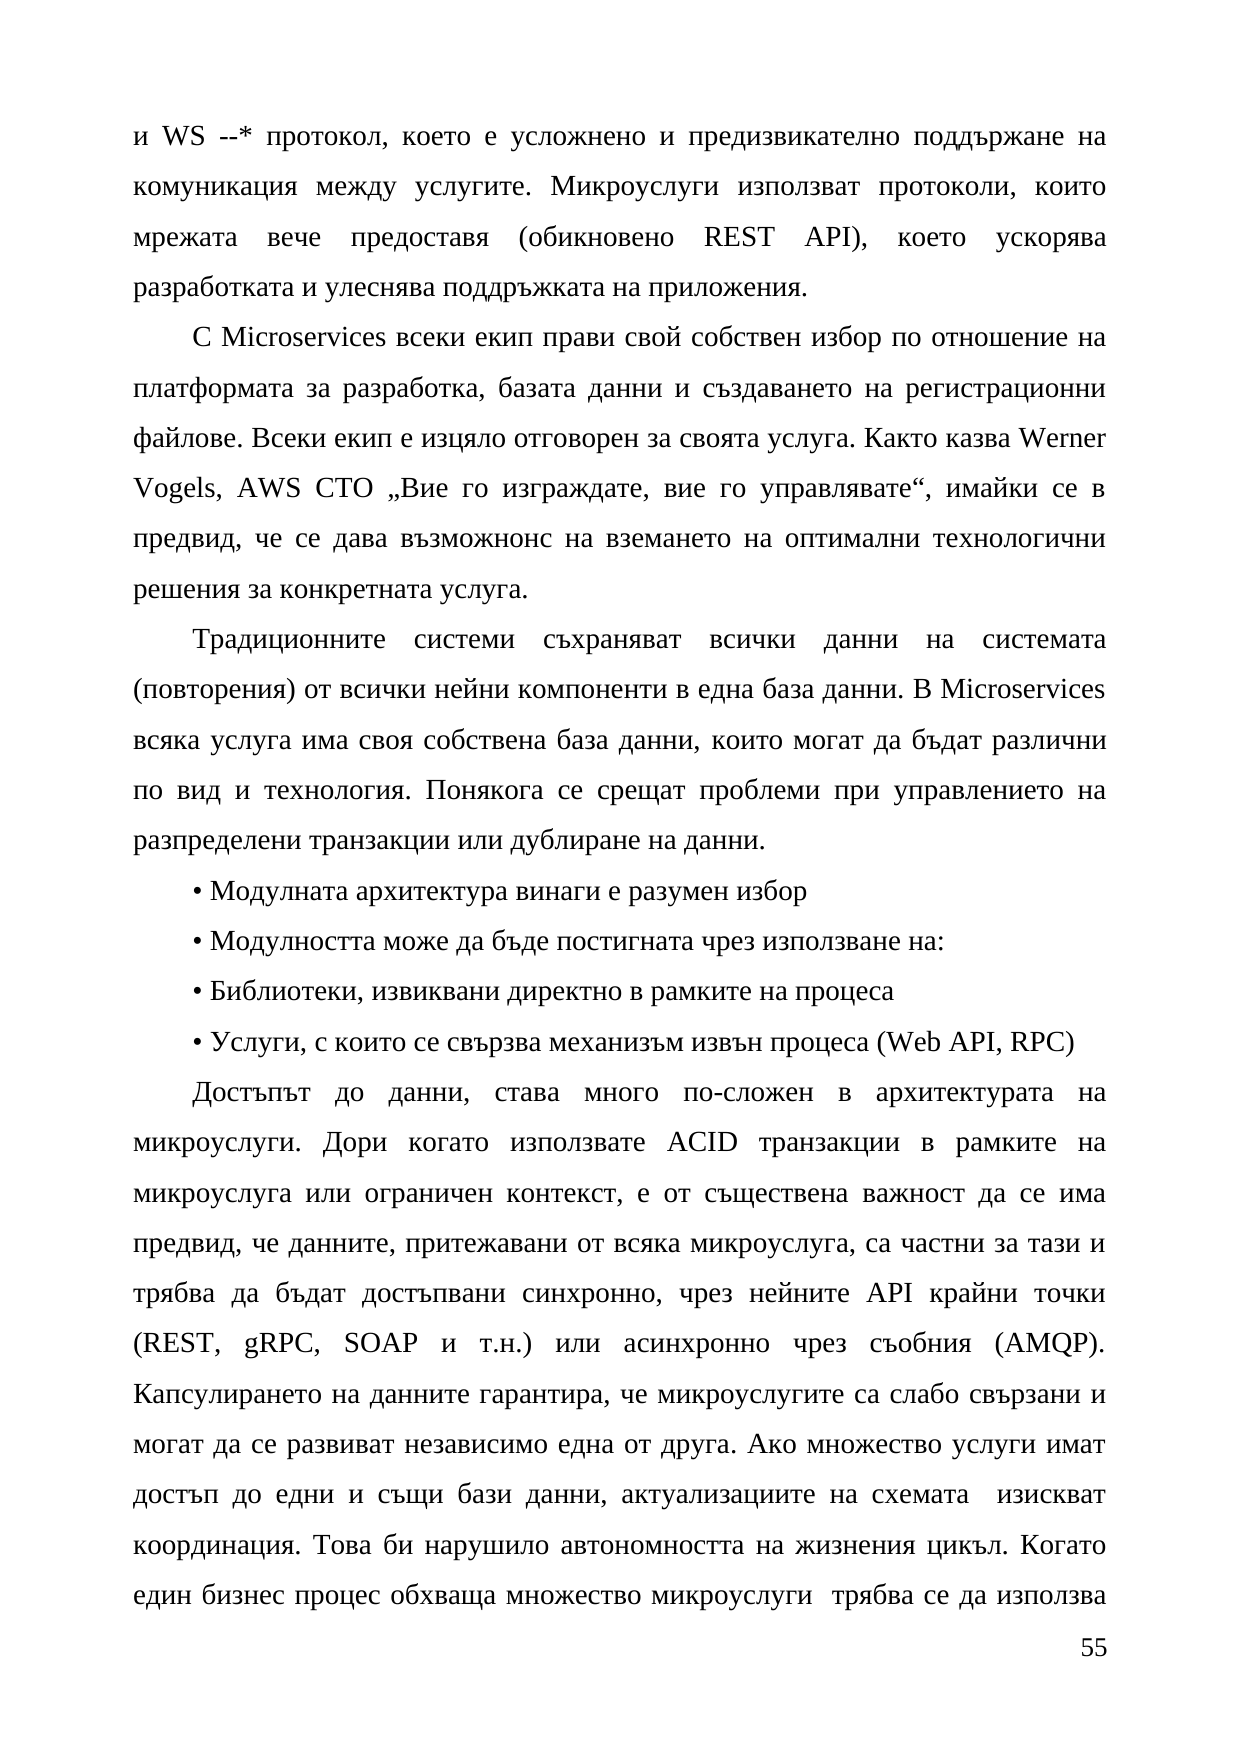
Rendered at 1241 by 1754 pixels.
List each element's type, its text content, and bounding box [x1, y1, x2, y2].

text Традиционните системи съхраняват всички данни на системата (повторения) от всички нейни компоненти в една база данни. В Microservices всяка услуга има своя собствена база данни, които могат да бъдат различни по вид и технология. Понякога се срещат проблеми при управлението на разпределени транзакции или дублиране на данни. [133, 621, 1107, 856]
text • Библиотеки, извиквани директно в рамките на процеса [133, 973, 1107, 1007]
text • Услуги, с които се свързва механизъм извън процеса (Web API, RPC) [133, 1024, 1107, 1057]
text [133, 118, 1107, 303]
text • Модулността може да бъде постигната чрез използване на: [133, 923, 1107, 957]
text С Microservices всеки екип прави свой собствен избор по отношение на платформата за разработка, базата данни и създаването на регистрационни файлове. Всеки екип е изцяло отговорен за своята услуга. Както казва Werner Vogels, AWS CTO „Вие го изграждате, вие го управлявате“, имайки се в предвид, че се дава възможнонс на вземането на оптимални технологични решения за конкретната услуга. [133, 319, 1107, 604]
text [133, 1074, 1107, 1611]
text • Модулната архитектура винаги е разумен избор [133, 873, 1107, 906]
